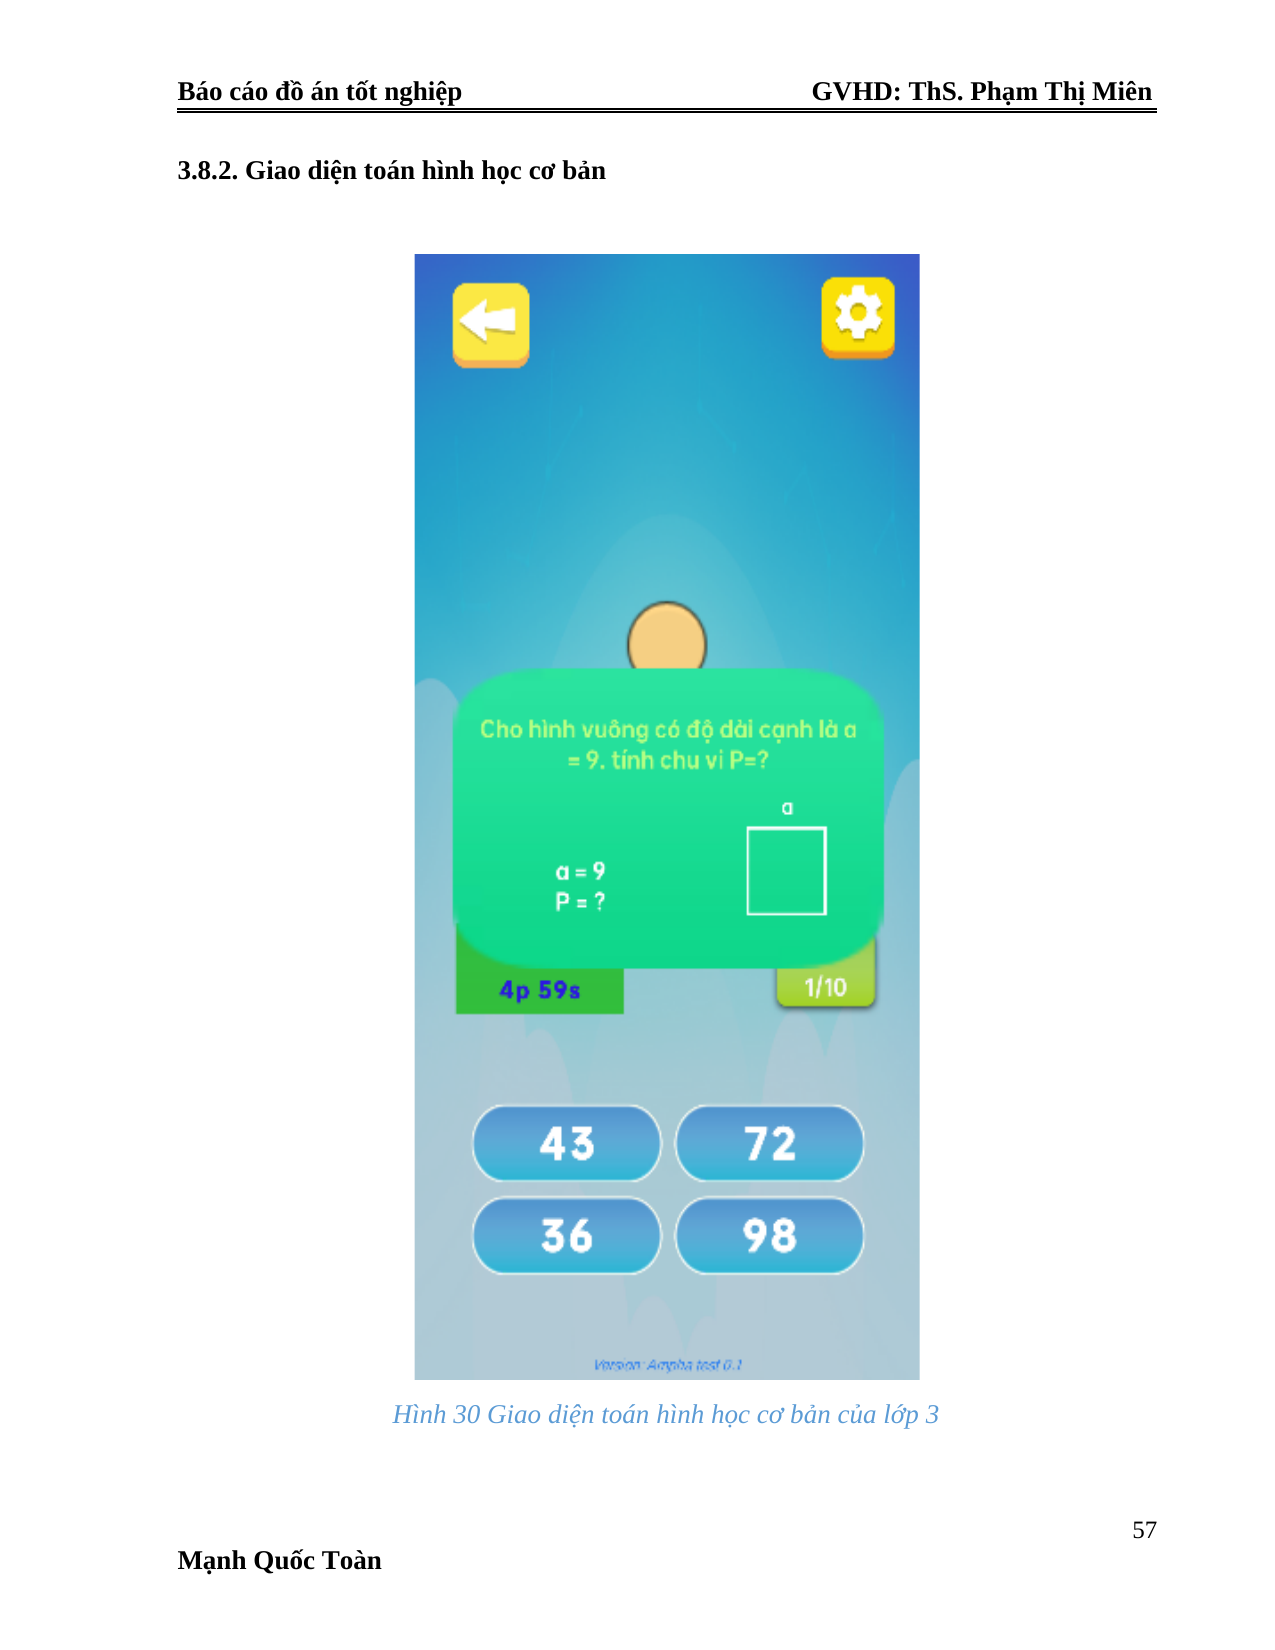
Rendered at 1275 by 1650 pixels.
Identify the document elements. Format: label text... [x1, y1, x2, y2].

text Hình 30 Giao diện toán hình học cơ bản của lớp 3 [177, 1399, 1157, 1430]
picture [414, 254, 920, 1380]
text Giao diện toán hình học cơ bản [177, 154, 1157, 185]
